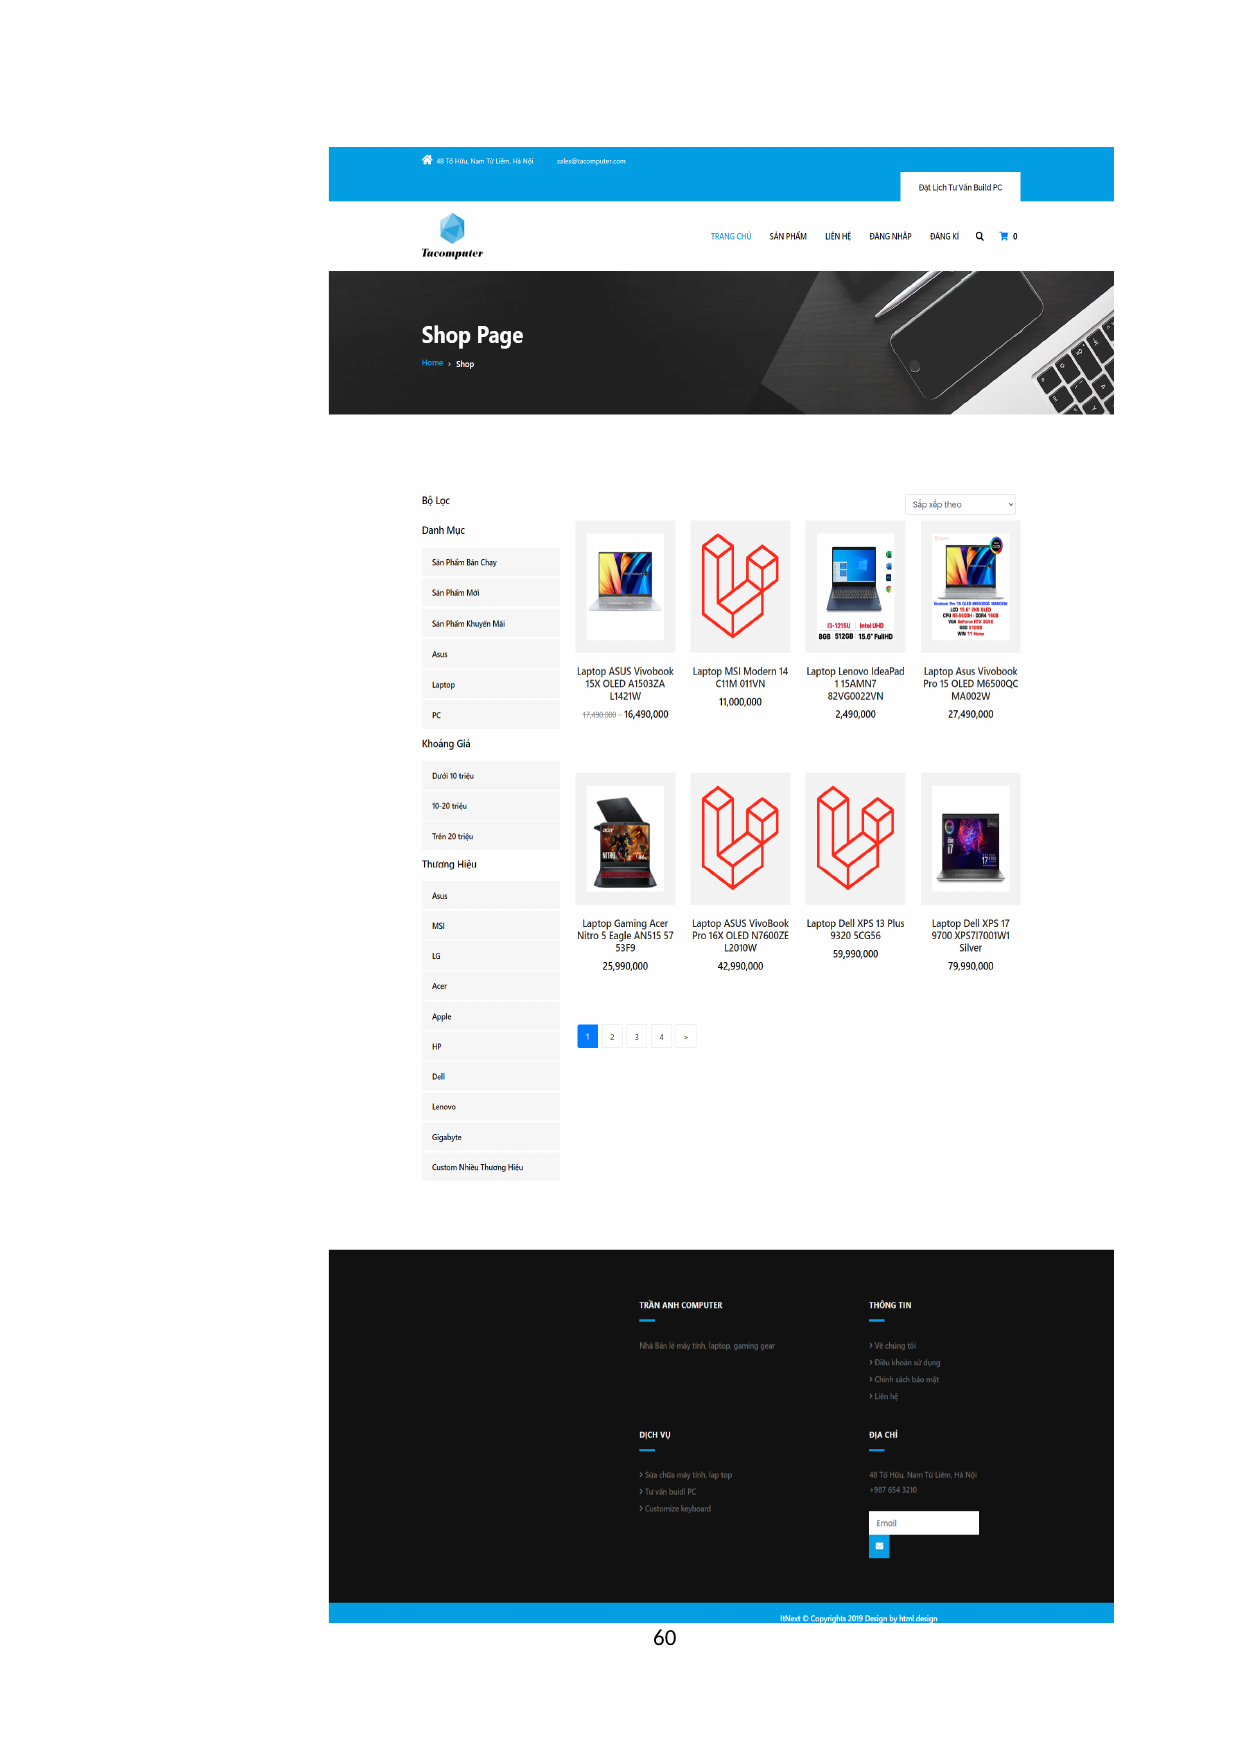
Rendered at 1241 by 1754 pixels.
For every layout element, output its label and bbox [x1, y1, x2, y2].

picture [328, 173, 1114, 1602]
picture [423, 156, 431, 164]
